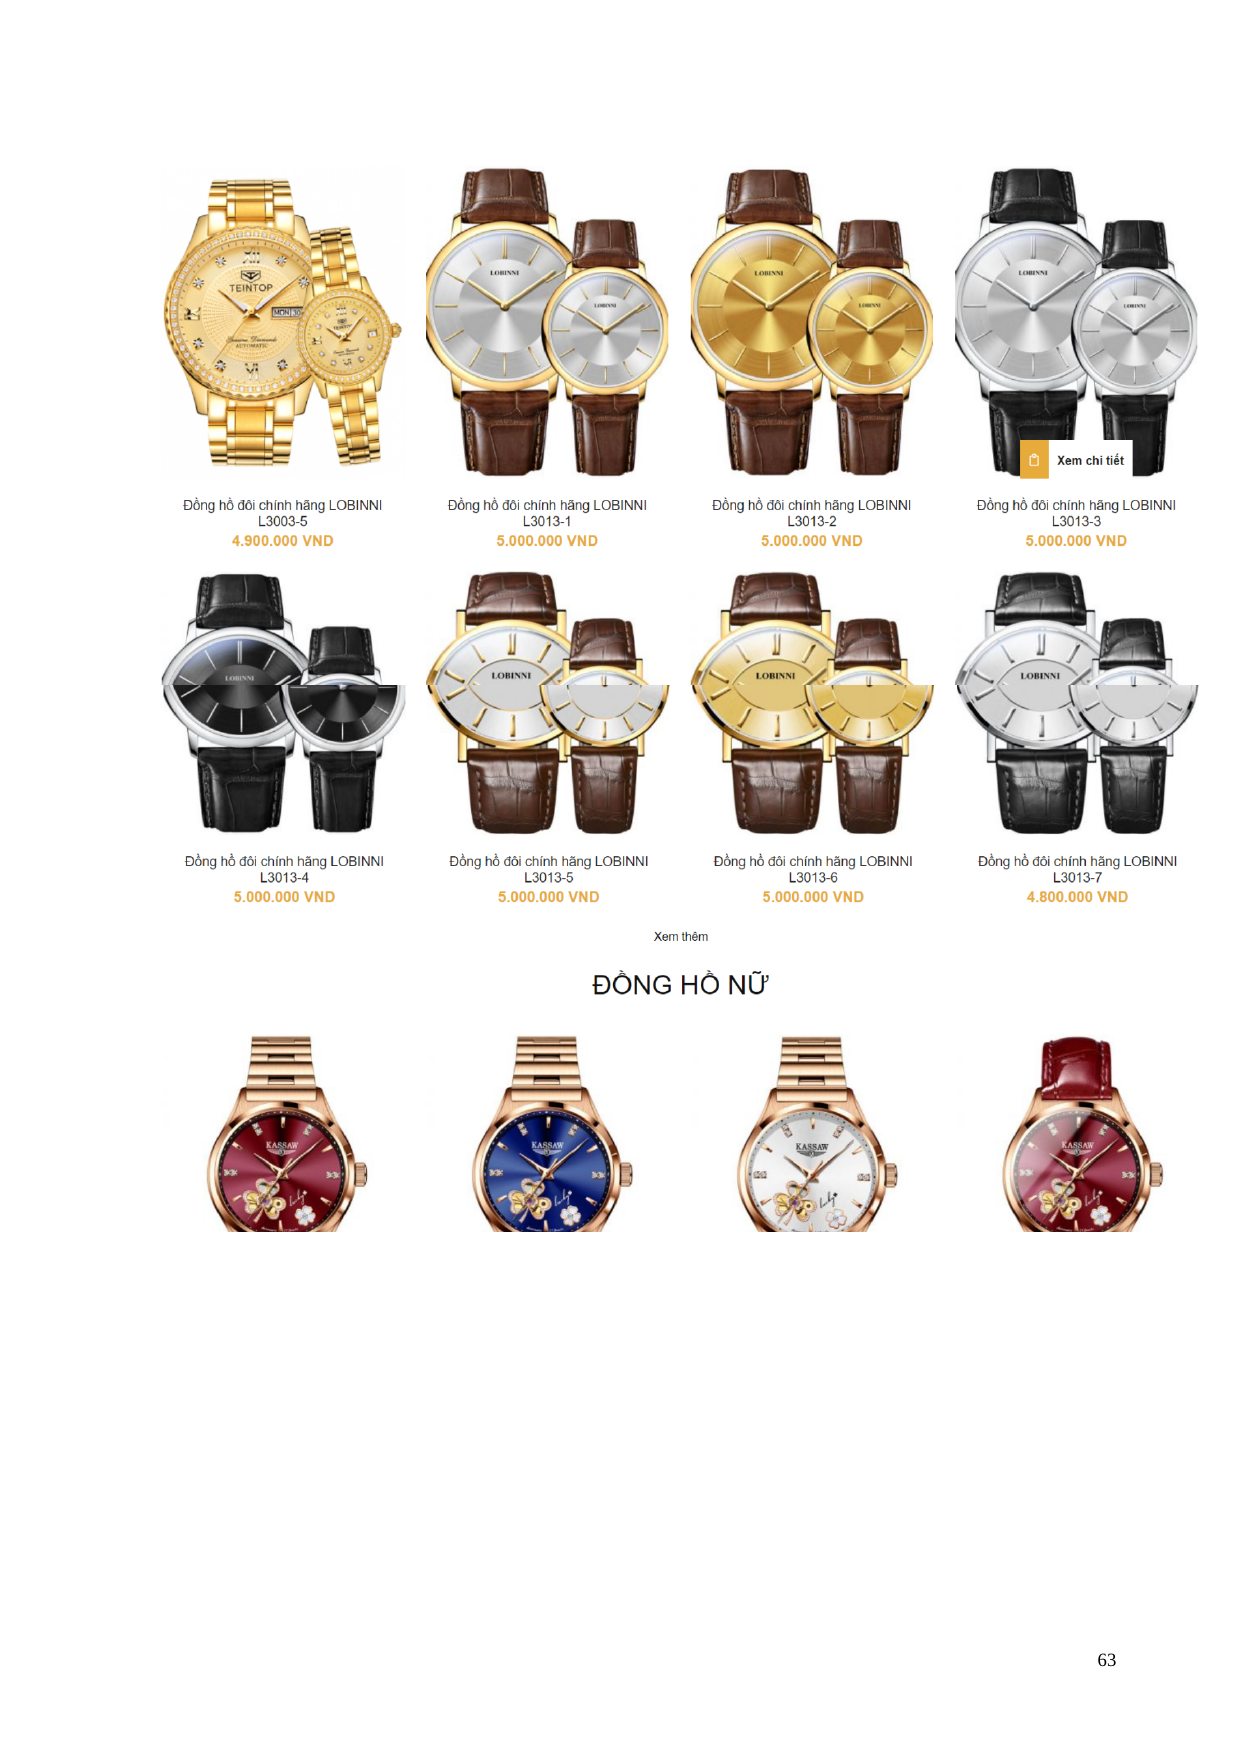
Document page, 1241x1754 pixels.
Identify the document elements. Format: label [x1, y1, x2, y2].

picture [118, 137, 1241, 1232]
